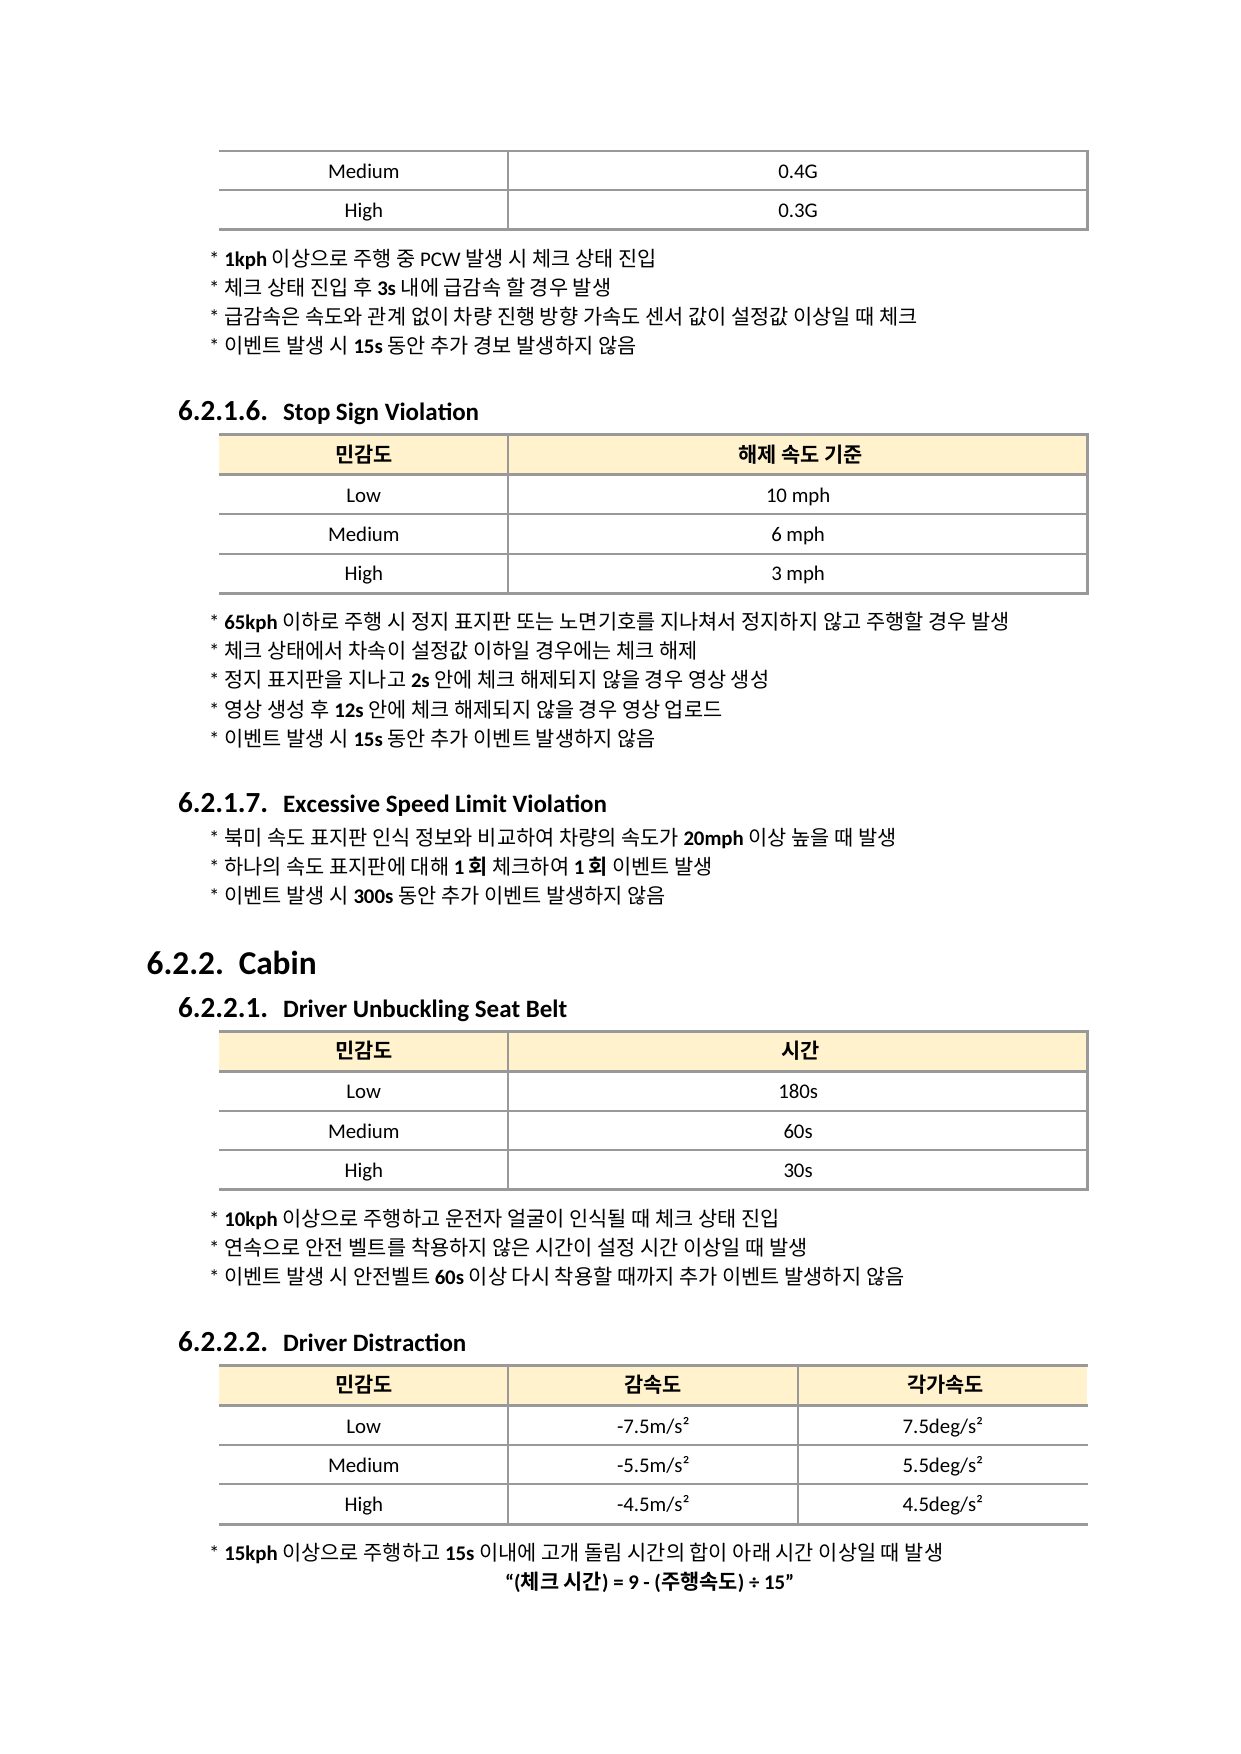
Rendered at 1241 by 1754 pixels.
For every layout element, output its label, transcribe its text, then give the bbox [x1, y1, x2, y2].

text * 체크 상태 진입 후 3s 내에 급감속 할 경우 발생 [209, 275, 1090, 301]
table_cell High [219, 191, 507, 228]
table_cell 0.3G [509, 191, 1086, 228]
table_cell 3 mph [509, 555, 1086, 592]
table_header 각가속도 [799, 1367, 1087, 1404]
table_cell High [219, 1485, 507, 1522]
table_cell 7.5deg/s² [799, 1407, 1087, 1444]
text “(체크 시간) = 9 - (주행속도) ÷ 15” [209, 1569, 1090, 1595]
table_cell Medium [219, 1112, 507, 1149]
table_header 민감도 [219, 1367, 507, 1404]
table_cell 60s [509, 1112, 1086, 1149]
table_header 민감도 [219, 1033, 507, 1070]
table_cell -4.5m/s² [509, 1485, 797, 1522]
text * 10kph 이상으로 주행하고 운전자 얼굴이 인식될 때 체크 상태 진입 [209, 1206, 1090, 1231]
table_cell High [219, 1151, 507, 1188]
subtitle Excessive Speed Limit Violation [268, 784, 1090, 820]
table_cell Low [219, 476, 507, 513]
table_header 감속도 [509, 1367, 797, 1404]
text * 연속으로 안전 벨트를 착용하지 않은 시간이 설정 시간 이상일 때 발생 [209, 1235, 1090, 1261]
subtitle Cabin [224, 942, 1090, 983]
text * 영상 생성 후 12s 안에 체크 해제되지 않을 경우 영상 업로드 [209, 697, 1090, 722]
subtitle Stop Sign Violation [268, 392, 1090, 427]
table_header 민감도 [219, 436, 507, 473]
table_cell Medium [219, 152, 507, 189]
table_header 해제 속도 기준 [509, 436, 1086, 473]
text * 65kph 이하로 주행 시 정지 표지판 또는 노면기호를 지나쳐서 정지하지 않고 주행할 경우 발생 [209, 609, 1090, 635]
table_cell 10 mph [509, 476, 1086, 513]
table_cell 180s [509, 1073, 1086, 1110]
text * 정지 표지판을 지나고 2s 안에 체크 해제되지 않을 경우 영상 생성 [209, 668, 1090, 693]
text * 이벤트 발생 시 15s 동안 추가 경보 발생하지 않음 [209, 333, 1090, 359]
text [209, 304, 1090, 330]
table_cell 6 mph [509, 515, 1086, 552]
table_cell 5.5deg/s² [799, 1446, 1087, 1483]
table_cell Low [219, 1407, 507, 1444]
text * 1kph 이상으로 주행 중 PCW 발생 시 체크 상태 진입 [209, 246, 1090, 271]
text * 이벤트 발생 시 15s 동안 추가 이벤트 발생하지 않음 [209, 726, 1090, 751]
table_cell Medium [219, 1446, 507, 1483]
text * 북미 속도 표지판 인식 정보와 비교하여 차량의 속도가 20mph 이상 높을 때 발생 [209, 825, 1090, 851]
table_cell Low [219, 1073, 507, 1110]
subtitle Driver Unbuckling Seat Belt [268, 989, 1090, 1024]
subtitle Driver Distraction [268, 1323, 1090, 1358]
table_cell 4.5deg/s² [799, 1485, 1087, 1522]
table_cell -5.5m/s² [509, 1446, 797, 1483]
text * 체크 상태에서 차속이 설정값 이하일 경우에는 체크 해제 [209, 638, 1090, 664]
table_header 시간 [509, 1033, 1086, 1070]
text * 15kph 이상으로 주행하고 15s 이내에 고개 돌림 시간의 합이 아래 시간 이상일 때 발생 [209, 1540, 1090, 1566]
table_cell High [219, 555, 507, 592]
table_cell Medium [219, 515, 507, 552]
table_cell 0.4G [509, 152, 1086, 189]
table_cell -7.5m/s² [509, 1407, 797, 1444]
text * 이벤트 발생 시 안전벨트 60s 이상 다시 착용할 때까지 추가 이벤트 발생하지 않음 [209, 1264, 1090, 1290]
text * 하나의 속도 표지판에 대해 1회 체크하여 1회 이벤트 발생 [209, 854, 1090, 880]
table_cell 30s [509, 1151, 1086, 1188]
text * 이벤트 발생 시 300s 동안 추가 이벤트 발생하지 않음 [209, 883, 1090, 909]
